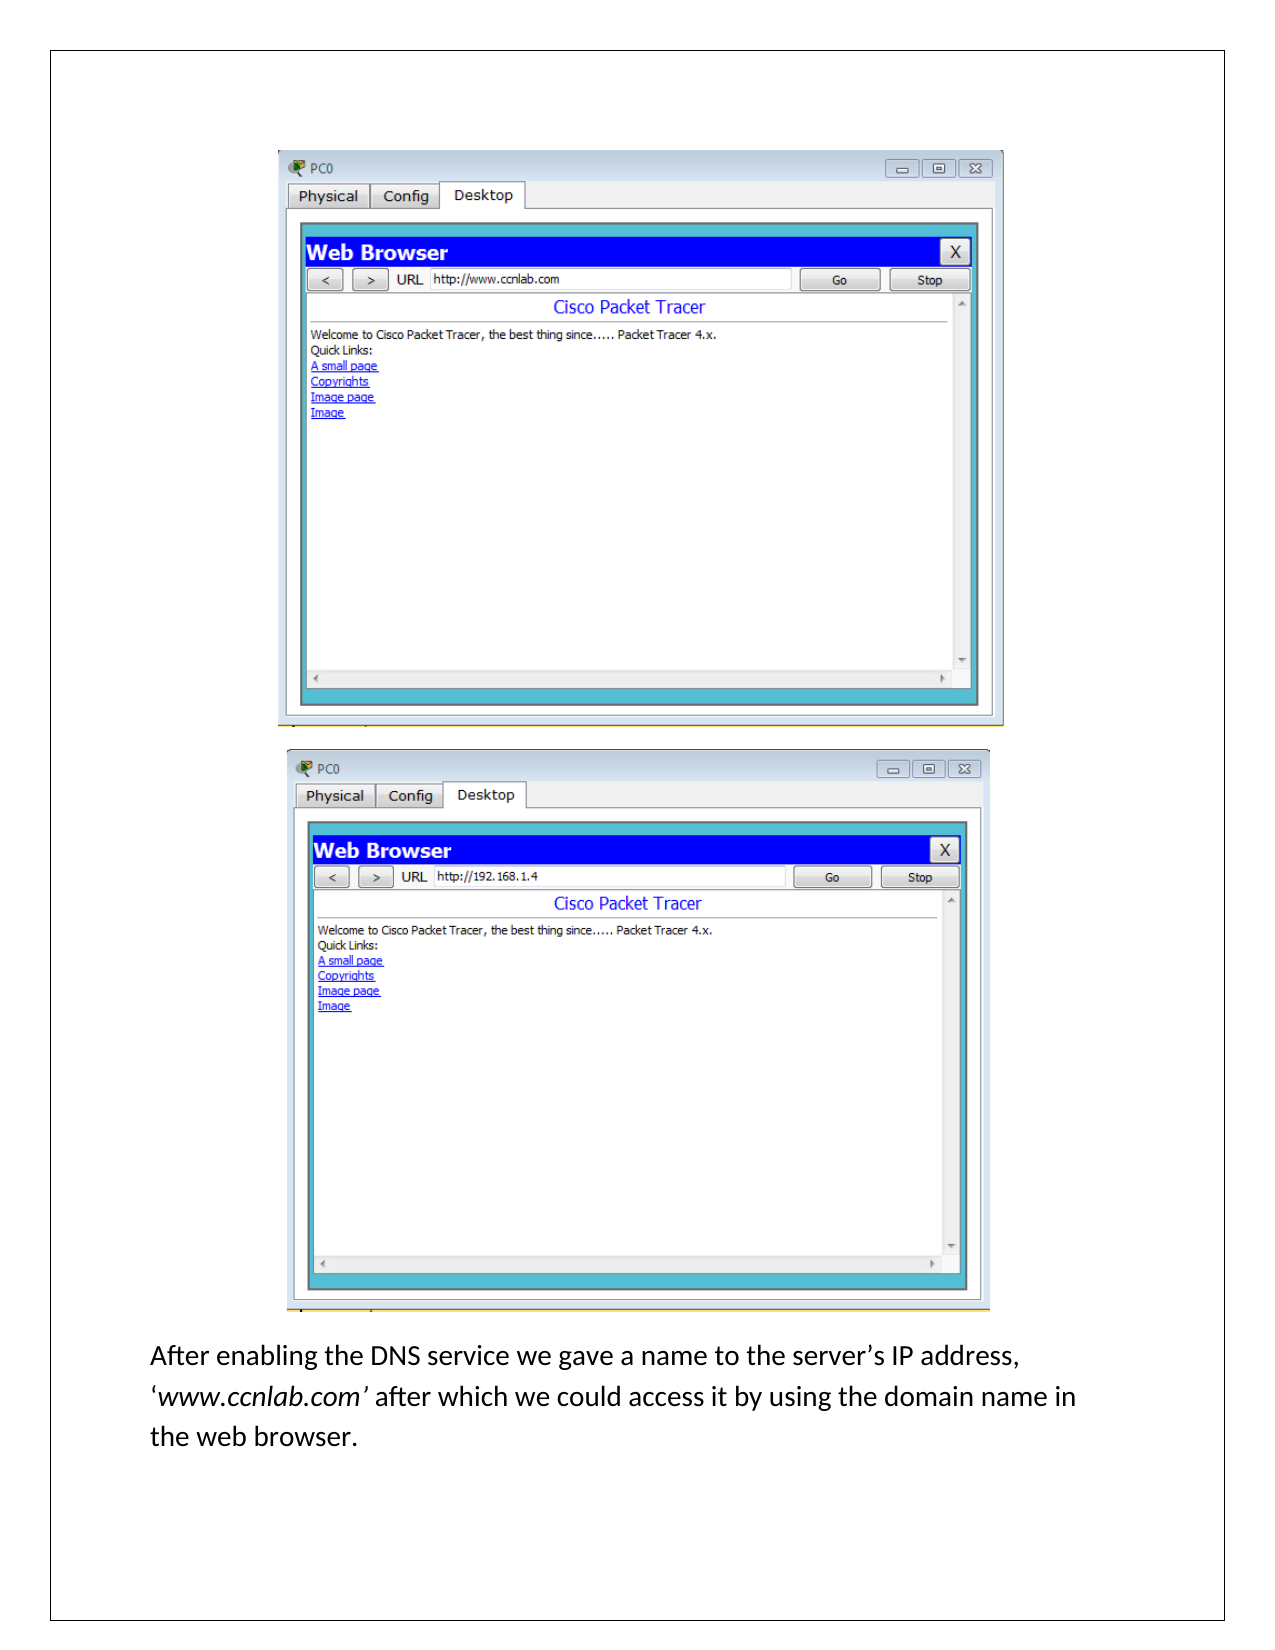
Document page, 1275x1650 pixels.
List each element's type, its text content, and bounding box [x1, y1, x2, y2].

picture [278, 150, 1004, 727]
picture [286, 749, 990, 1312]
text After enabling the DNS service we gave a name to the server’s IP address, ‘www.ccnlab.com’ after which we could access it by using the domain name in the web browser. [150, 1337, 1117, 1454]
